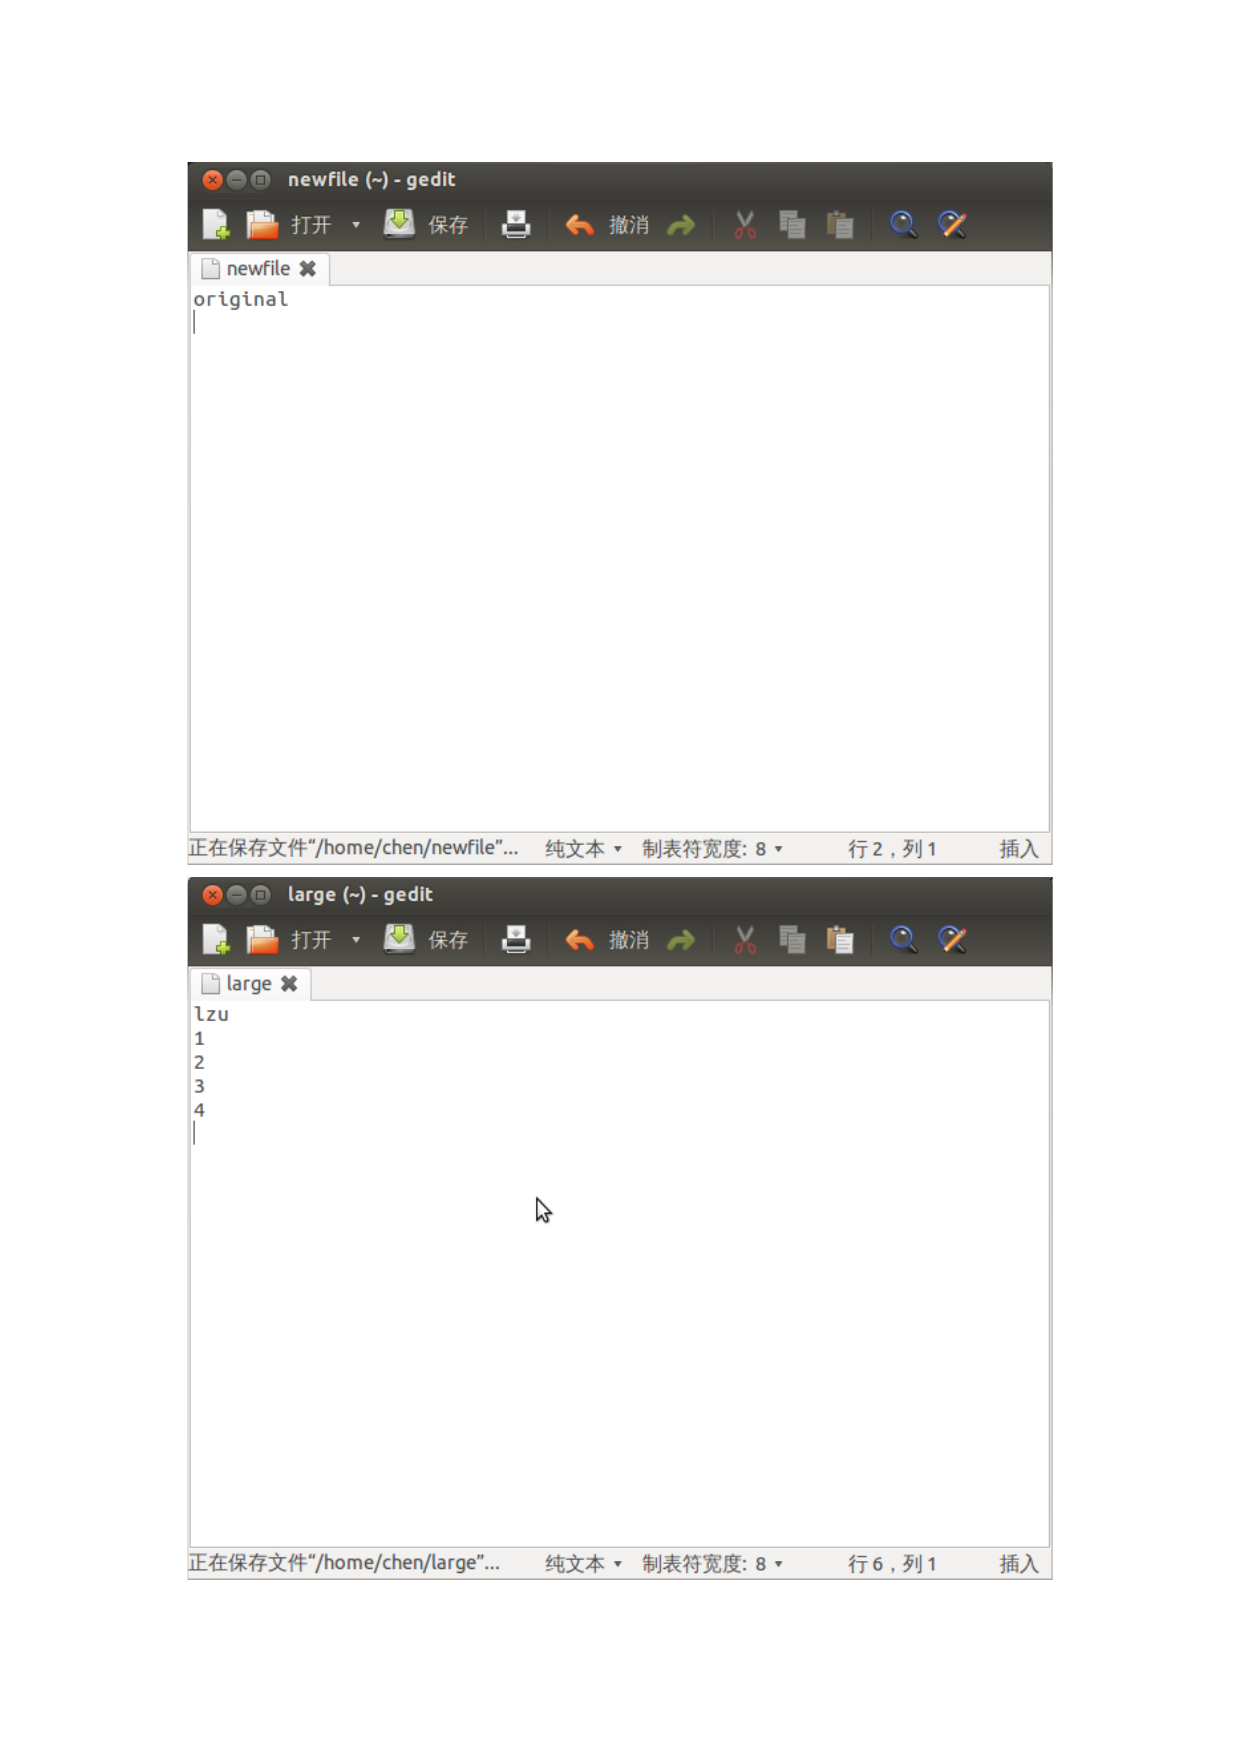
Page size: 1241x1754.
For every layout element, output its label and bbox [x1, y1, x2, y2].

picture [187, 877, 1053, 1580]
picture [187, 162, 1053, 865]
